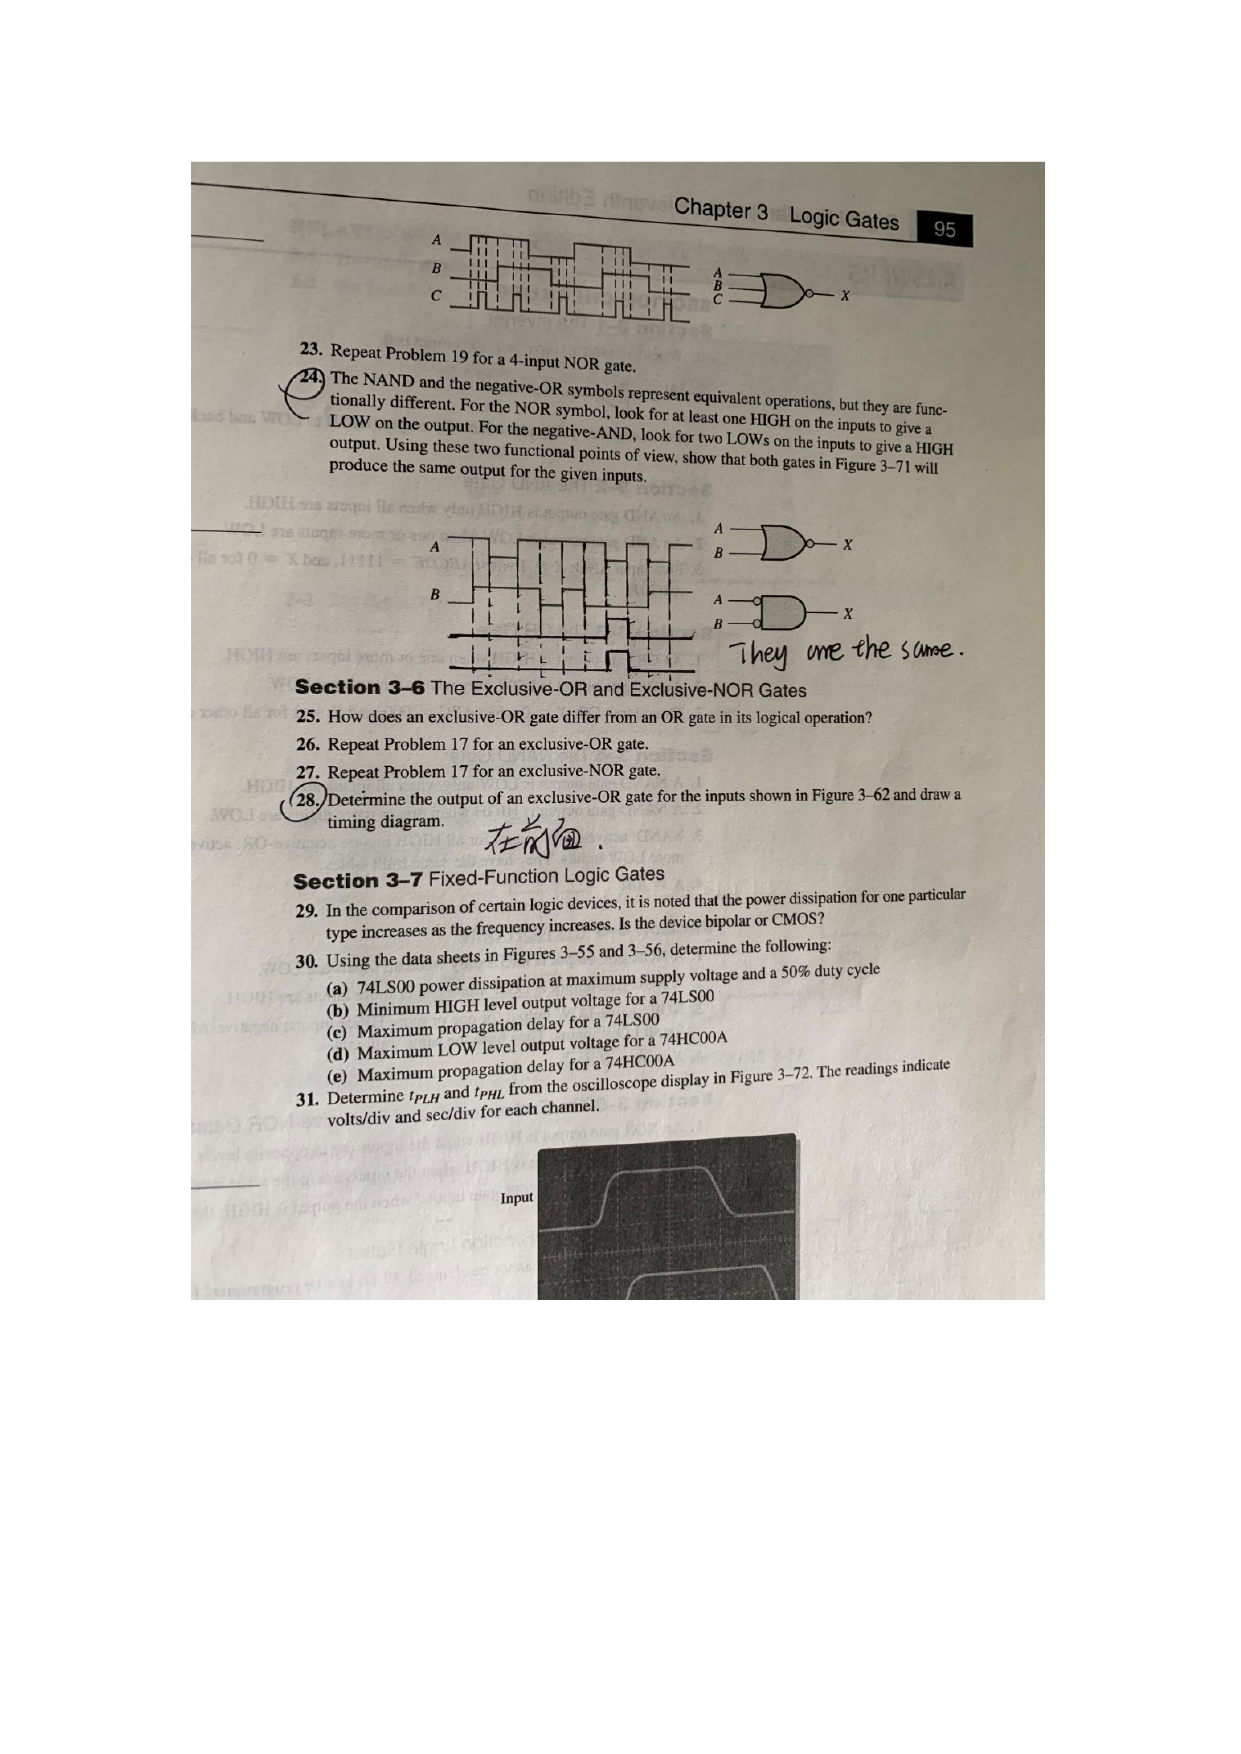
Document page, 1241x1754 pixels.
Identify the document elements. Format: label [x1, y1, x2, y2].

picture [191, 163, 1045, 1300]
